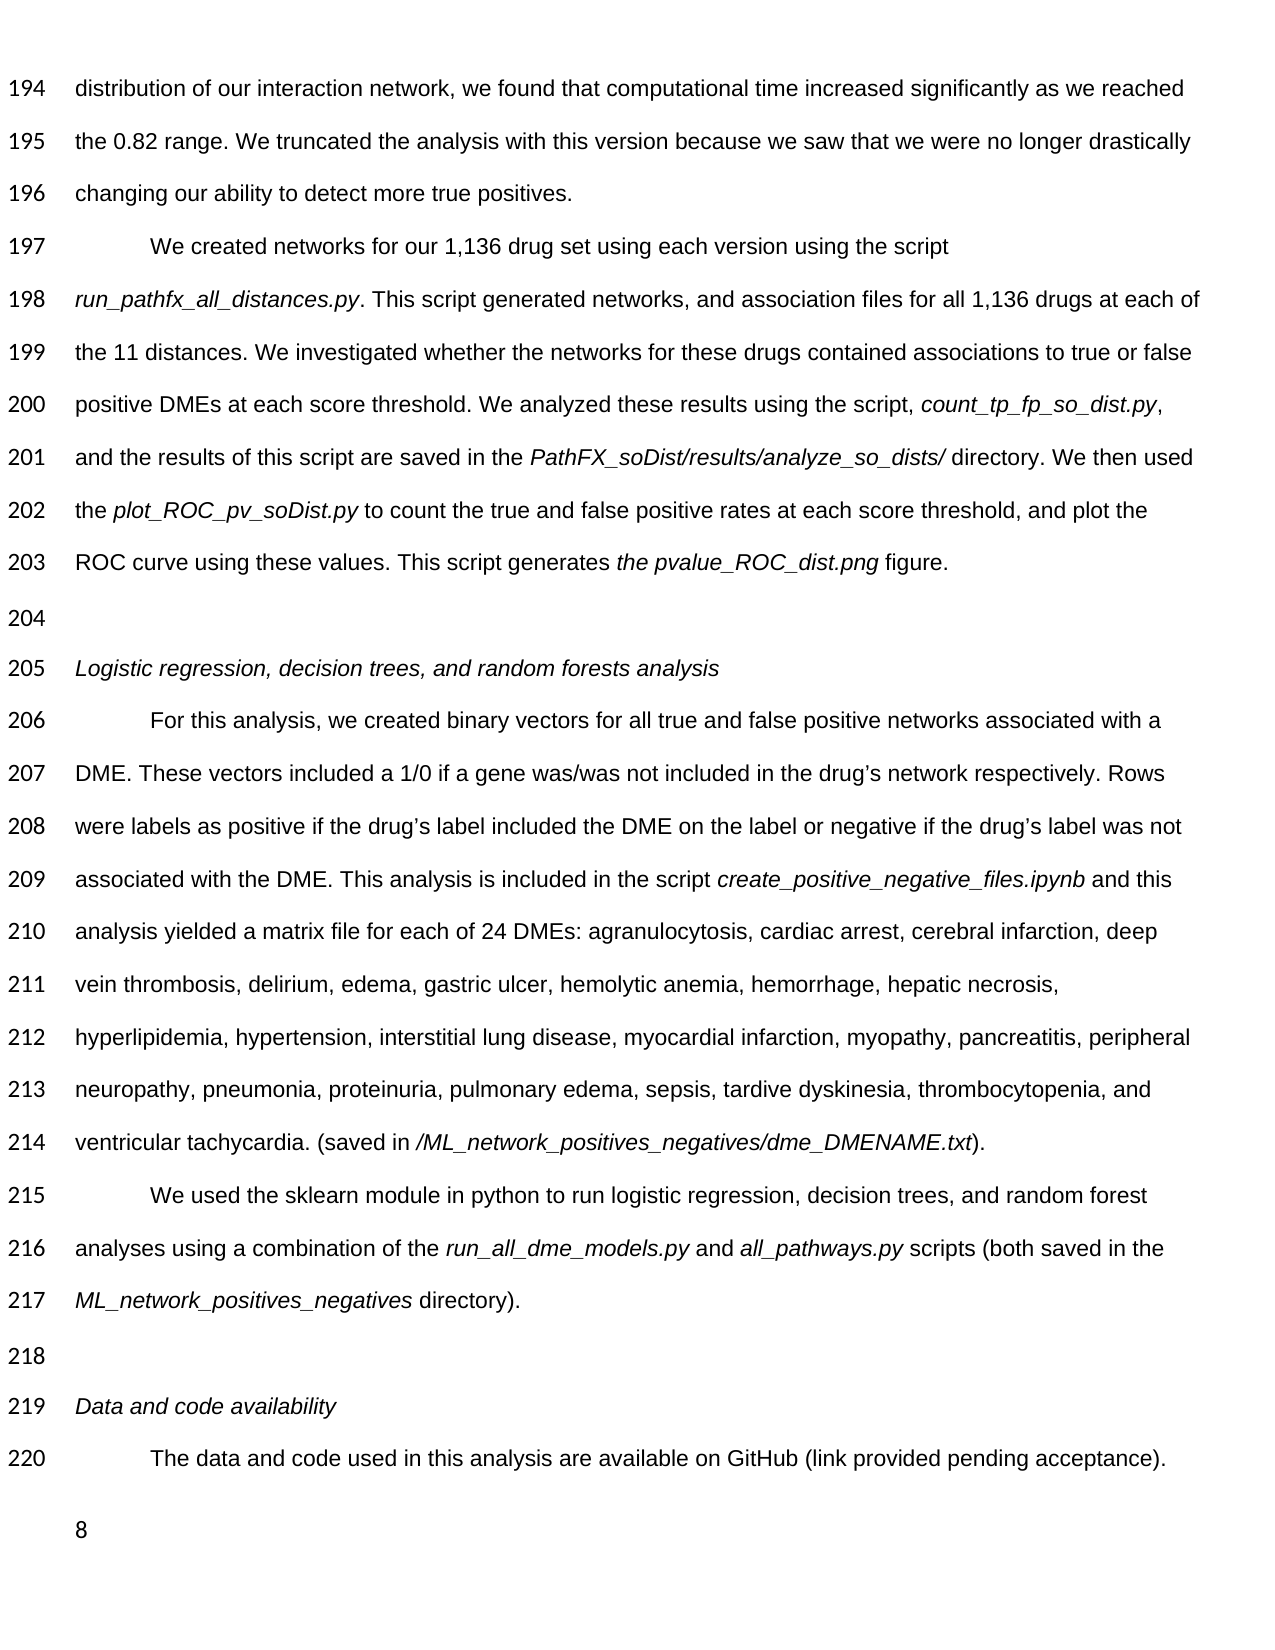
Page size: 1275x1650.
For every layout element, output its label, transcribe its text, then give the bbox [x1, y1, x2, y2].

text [75, 75, 1200, 207]
text For this analysis, we created binary vectors for all true and false positive networks associated with a DME. These vectors included a 1/0 if a gene was/was not included in the drug’s network respectively. Rows were labels as positive if the drug’s label included the DME on the label or negative if the drug’s label was not associated with the DME. This analysis is included in the script create_positive_negative_files.ipynb and this analysis yielded a matrix file for each of 24 DMEs: agranulocytosis, cardiac arrest, cerebral infarction, deep vein thrombosis, delirium, edema, gastric ulcer, hemolytic anemia, hemorrhage, hepatic necrosis, hyperlipidemia, hypertension, interstitial lung disease, myocardial infarction, myopathy, pancreatitis, peripheral neuropathy, pneumonia, proteinuria, pulmonary edema, sepsis, tardive dyskinesia, thrombocytopenia, and ventricular tachycardia. (saved in /ML_network_positives_negatives/dme_DMENAME.txt). [75, 707, 1200, 1156]
text We used the sklearn module in python to run logistic regression, decision trees, and random forest analyses using a combination of the run_all_dme_models.py and all_pathways.py scripts (both saved in the ML_network_positives_negatives directory). [75, 1182, 1200, 1314]
text We created networks for our 1,136 drug set using each version using the script run_pathfx_all_distances.py. This script generated networks, and association files for all 1,136 drugs at each of the 11 distances. We investigated whether the networks for these drugs contained associations to true or false positive DMEs at each score threshold. We analyzed these results using the script, count_tp_fp_so_dist.py, and the results of this script are saved in the PathFX_soDist/results/analyze_so_dists/ directory. We then used the plot_ROC_pv_soDist.py to count the true and false positive rates at each score threshold, and plot the ROC curve using these values. This script generates the pvalue_ROC_dist.png figure. [75, 233, 1200, 576]
text The data and code used in this analysis are available on GitHub (link provided pending acceptance). [75, 1445, 1200, 1472]
text Data and code availability [75, 1393, 1200, 1419]
text Logistic regression, decision trees, and random forests analysis [75, 655, 1200, 681]
